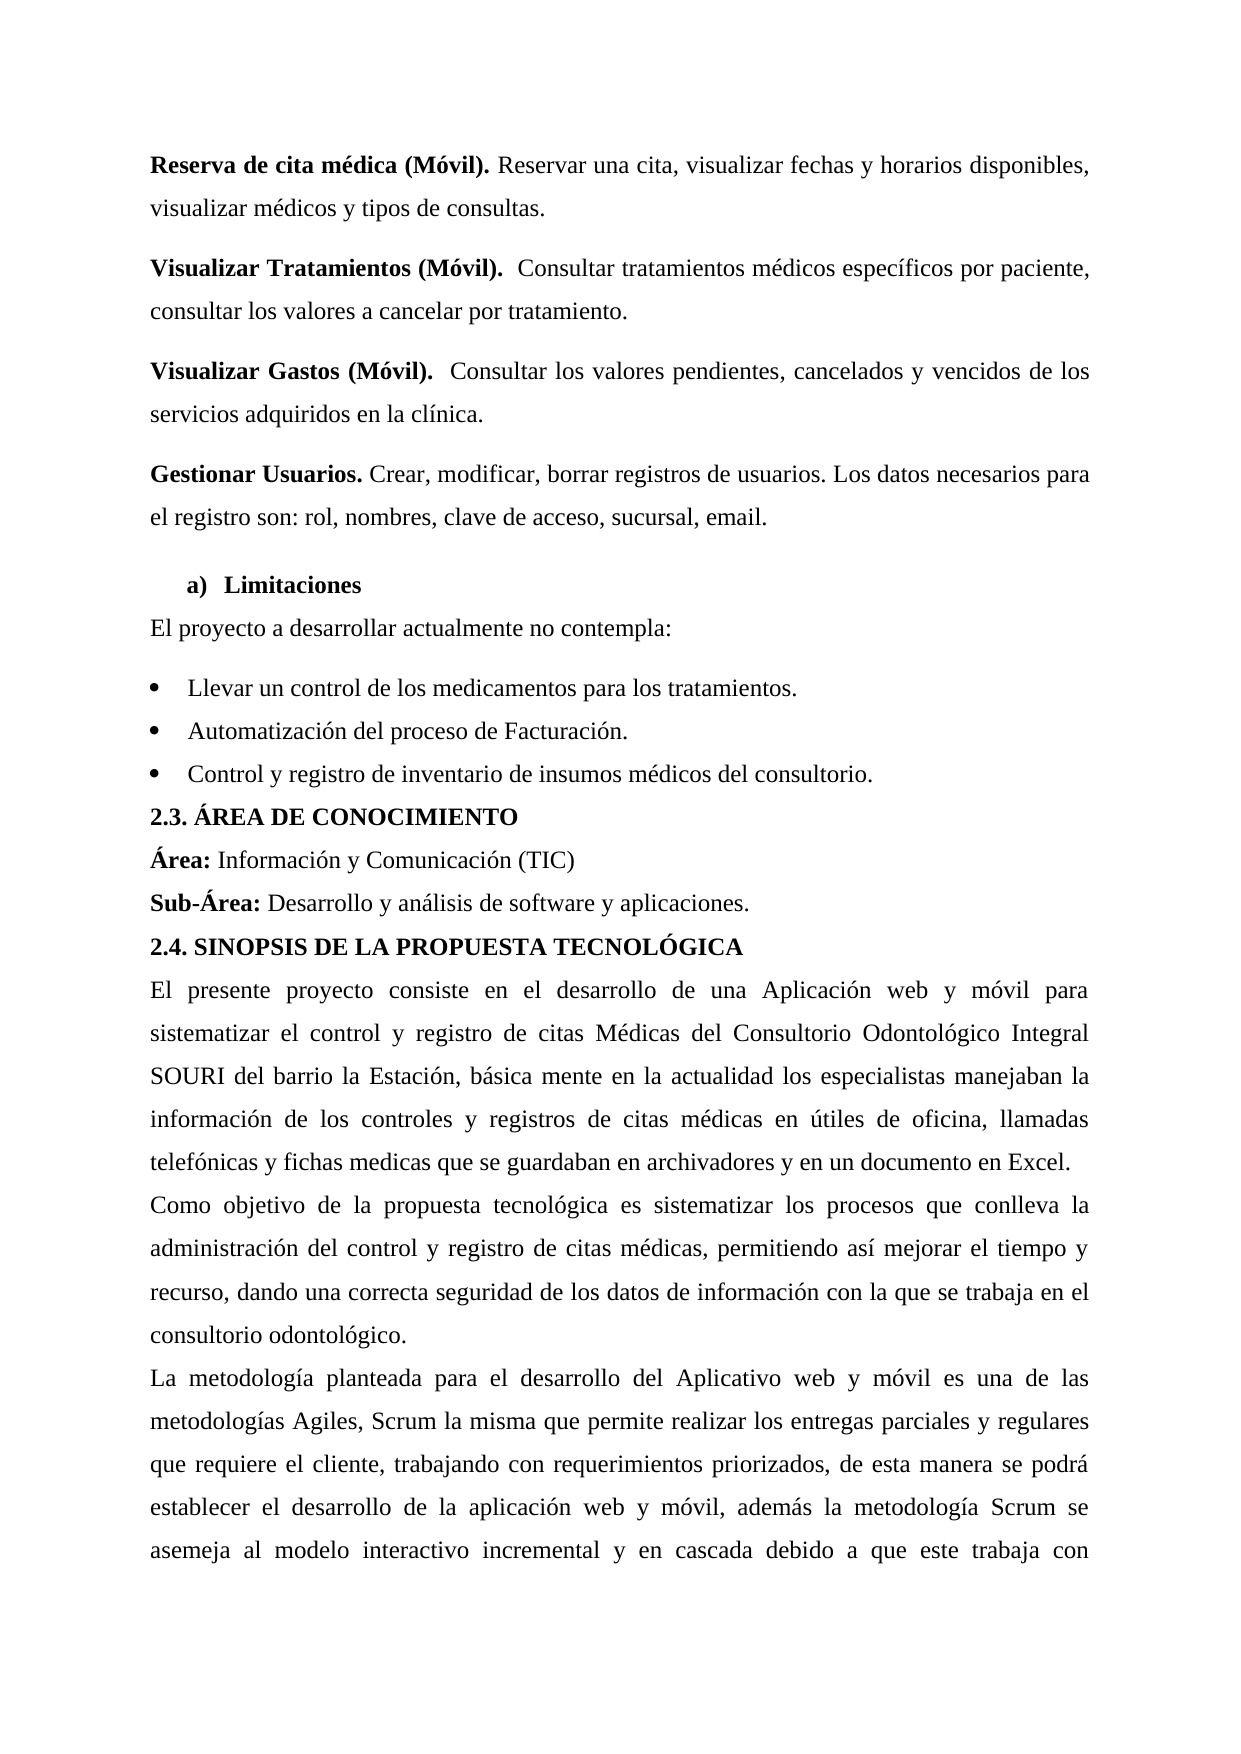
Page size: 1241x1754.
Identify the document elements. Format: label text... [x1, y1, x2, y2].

list 2.3. ÁREA DE CONOCIMIENTO [150, 802, 1090, 831]
list Sub-Área: Desarrollo y análisis de software y aplicaciones. [150, 888, 1090, 917]
text El proyecto a desarrollar actualmente no contempla: [150, 613, 1090, 642]
list Área: Información y Comunicación (TIC) [150, 845, 1090, 874]
list El presente proyecto consiste en el desarrollo de una Aplicación web y móvil para sistematizar el control y registro de citas Médicas del Consultorio Odontológico Integral SOURI del barrio la Estación, básica mente en la actualidad los especialistas manejaban la información de los controles y registros de citas médicas en útiles de oficina, llamadas telefónicas y fichas medicas que se guardaban en archivadores y en un documento en Excel. [150, 975, 1090, 1176]
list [150, 1363, 1090, 1564]
text Reserva de cita médica (Móvil). Reservar una cita, visualizar fechas y horarios disponibles, visualizar médicos y tipos de consultas. [150, 150, 1090, 222]
list Llevar un control de los medicamentos para los tratamientos. [150, 673, 1090, 702]
subtitle Limitaciones [186, 570, 1090, 599]
text Gestionar Usuarios. Crear, modificar, borrar registros de usuarios. Los datos necesarios para el registro son: rol, nombres, clave de acceso, sucursal, email. [150, 459, 1090, 531]
list Como objetivo de la propuesta tecnológica es sistematizar los procesos que conlleva la administración del control y registro de citas médicas, permitiendo así mejorar el tiempo y recurso, dando una correcta seguridad de los datos de información con la que se trabaja en el consultorio odontológico. [150, 1190, 1090, 1348]
list Automatización del proceso de Facturación. [150, 716, 1090, 745]
list 2.4. SINOPSIS DE LA PROPUESTA TECNOLÓGICA [150, 932, 1090, 960]
text Visualizar Gastos (Móvil). Consultar los valores pendientes, cancelados y vencidos de los servicios adquiridos en la clínica. [150, 356, 1090, 428]
text Visualizar Tratamientos (Móvil). Consultar tratamientos médicos específicos por paciente, consultar los valores a cancelar por tratamiento. [150, 253, 1090, 325]
list Control y registro de inventario de insumos médicos del consultorio. [150, 759, 1090, 788]
